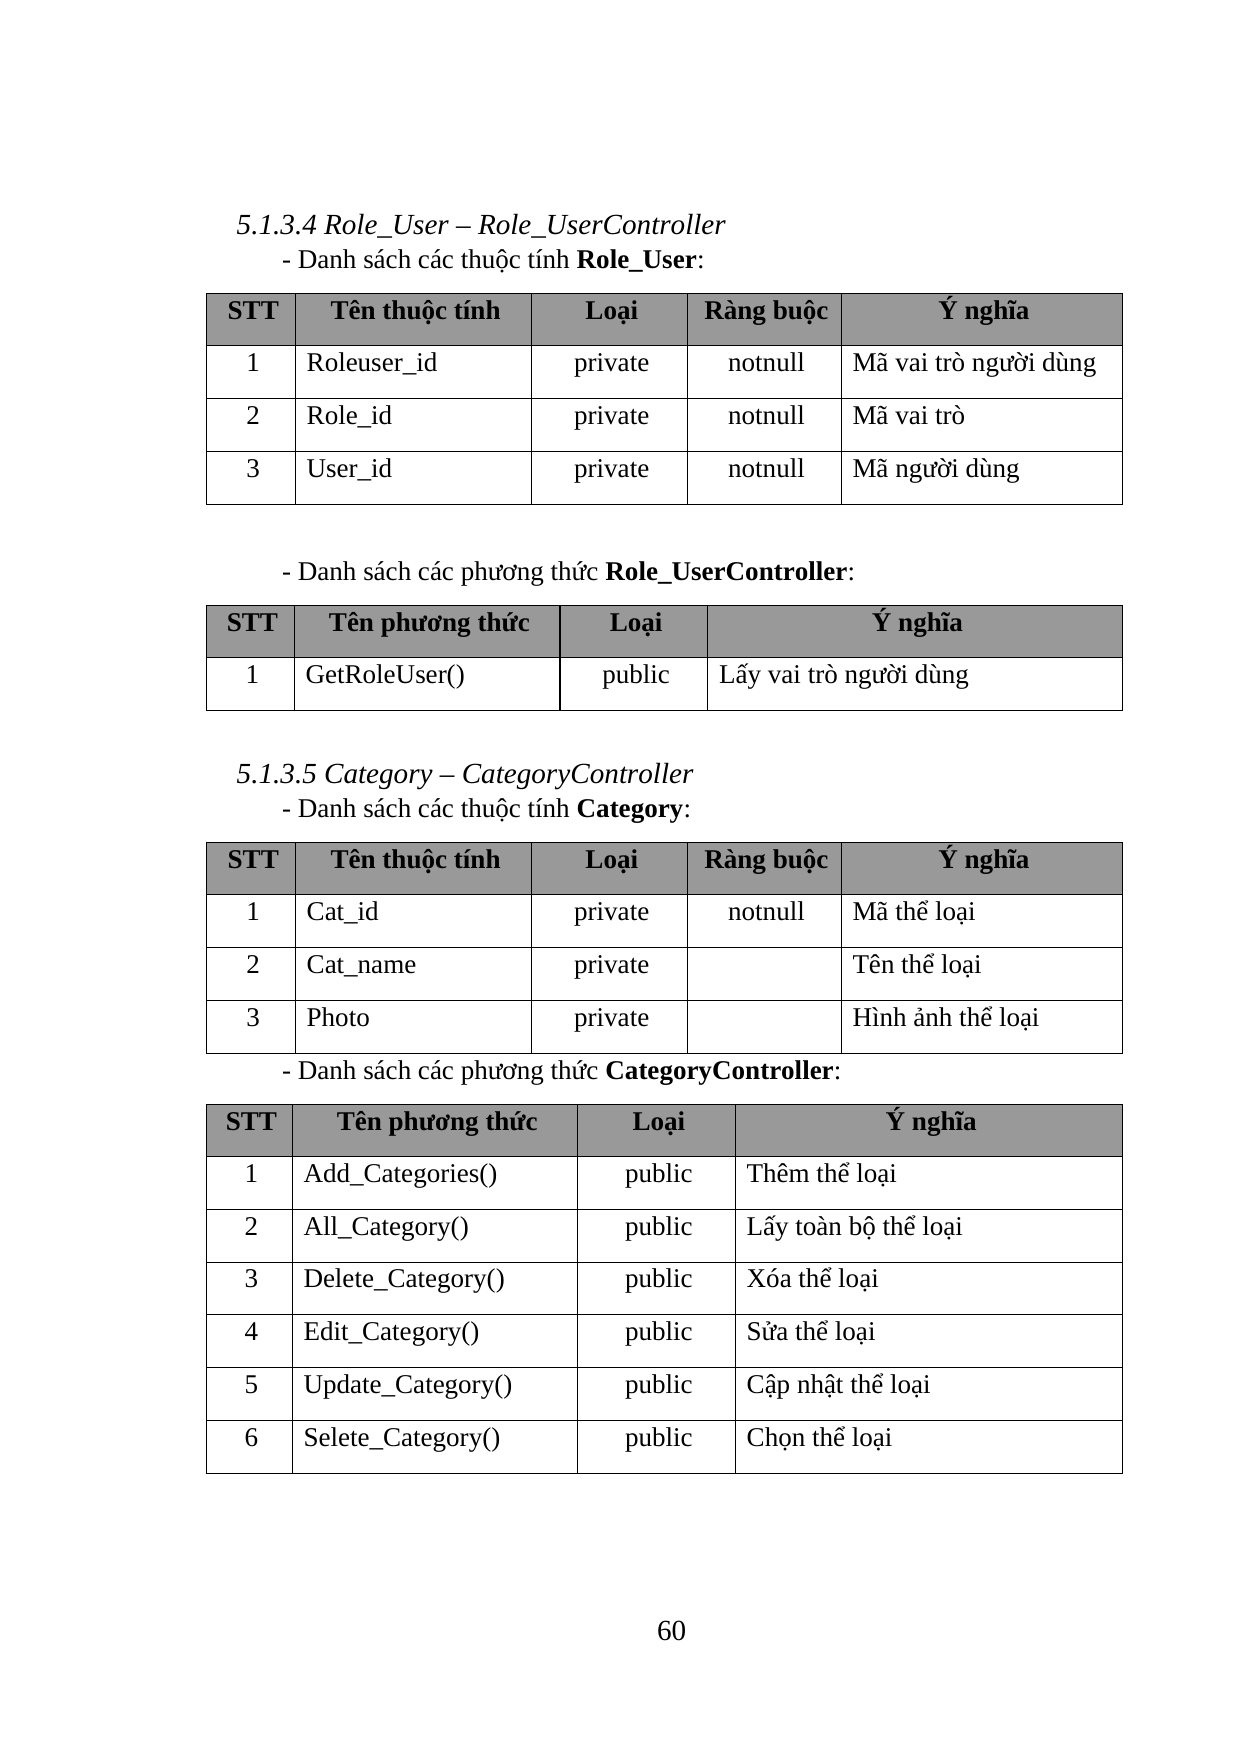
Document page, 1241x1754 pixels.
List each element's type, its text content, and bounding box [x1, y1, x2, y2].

table_cell [688, 948, 841, 1000]
table_cell GetRoleUser() [295, 658, 559, 710]
table_cell private [532, 1001, 687, 1053]
table_cell Xóa thể loại [736, 1263, 1122, 1314]
text - Danh sách các phương thức Role_UserController: [207, 555, 1126, 586]
table_cell Mã người dùng [842, 452, 1122, 503]
table_cell [688, 1001, 841, 1053]
table_cell notnull [688, 399, 841, 451]
table_cell Selete_Category() [293, 1421, 577, 1473]
table_header Tên phương thức [293, 1105, 577, 1156]
table_header Ý nghĩa [842, 843, 1122, 894]
table_header Ràng buộc [688, 843, 841, 894]
table_cell private [532, 346, 687, 398]
table_header STT [207, 1105, 292, 1156]
subtitle 5.1.3.5 Category – CategoryController [207, 756, 1126, 789]
table_cell User_id [296, 452, 531, 503]
text - Danh sách các thuộc tính Category: [207, 792, 1126, 823]
table_cell notnull [688, 895, 841, 947]
table_cell 1 [207, 895, 295, 947]
table_cell private [532, 895, 687, 947]
table_cell public [578, 1263, 735, 1314]
table_cell Chọn thể loại [736, 1421, 1122, 1473]
table_cell Thêm thể loại [736, 1157, 1122, 1209]
table_header Ý nghĩa [736, 1105, 1122, 1156]
table_cell notnull [688, 452, 841, 503]
table_cell 3 [207, 1001, 295, 1053]
table_cell Mã vai trò người dùng [842, 346, 1122, 398]
table_cell public [578, 1368, 735, 1420]
table_cell Mã vai trò [842, 399, 1122, 451]
table_cell public [561, 658, 707, 710]
text - Danh sách các phương thức CategoryController: [207, 1054, 1126, 1085]
table_cell Update_Category() [293, 1368, 577, 1420]
table_cell Tên thể loại [842, 948, 1122, 1000]
table_cell 2 [207, 948, 295, 1000]
table_cell 5 [207, 1368, 292, 1420]
table_cell Add_Categories() [293, 1157, 577, 1209]
table_cell 1 [207, 346, 295, 398]
table_header Ràng buộc [688, 294, 841, 345]
table_cell notnull [688, 346, 841, 398]
table_cell Lấy toàn bộ thể loại [736, 1210, 1122, 1262]
table_cell Edit_Category() [293, 1315, 577, 1367]
table_cell Roleuser_id [296, 346, 531, 398]
table_cell 4 [207, 1315, 292, 1367]
subtitle 5.1.3.4 Role_User – Role_UserController [207, 207, 1126, 240]
table_header Loại [532, 294, 687, 345]
table_cell 1 [207, 658, 294, 710]
table_cell public [578, 1210, 735, 1262]
table_cell public [578, 1421, 735, 1473]
table_cell Photo [296, 1001, 531, 1053]
table_header STT [207, 294, 295, 345]
table_cell public [578, 1315, 735, 1367]
text - Danh sách các thuộc tính Role_User: [207, 243, 1126, 274]
table_header Ý nghĩa [842, 294, 1122, 345]
table_cell All_Category() [293, 1210, 577, 1262]
table_header Loại [578, 1105, 735, 1156]
table_cell Cập nhật thể loại [736, 1368, 1122, 1420]
table_cell Cat_name [296, 948, 531, 1000]
table_header Ý nghĩa [708, 606, 1122, 657]
table_cell 2 [207, 399, 295, 451]
table_cell Role_id [296, 399, 531, 451]
table_cell Hình ảnh thể loại [842, 1001, 1122, 1053]
table_cell 1 [207, 1157, 292, 1209]
table_header Tên thuộc tính [296, 843, 531, 894]
table_cell 2 [207, 1210, 292, 1262]
table_header Loại [532, 843, 687, 894]
table_cell private [532, 399, 687, 451]
table_header STT [207, 843, 295, 894]
table_cell 3 [207, 452, 295, 503]
table_header Loại [561, 606, 707, 657]
table_cell Mã thể loại [842, 895, 1122, 947]
table_cell Lấy vai trò người dùng [708, 658, 1122, 710]
table_cell Cat_id [296, 895, 531, 947]
table_cell private [532, 452, 687, 503]
table_cell 6 [207, 1421, 292, 1473]
table_header Tên phương thức [295, 606, 559, 657]
table_cell Sửa thể loại [736, 1315, 1122, 1367]
table_cell Delete_Category() [293, 1263, 577, 1314]
table_header STT [207, 606, 294, 657]
table_cell public [578, 1157, 735, 1209]
table_cell 3 [207, 1263, 292, 1314]
table_cell private [532, 948, 687, 1000]
table_header Tên thuộc tính [296, 294, 531, 345]
